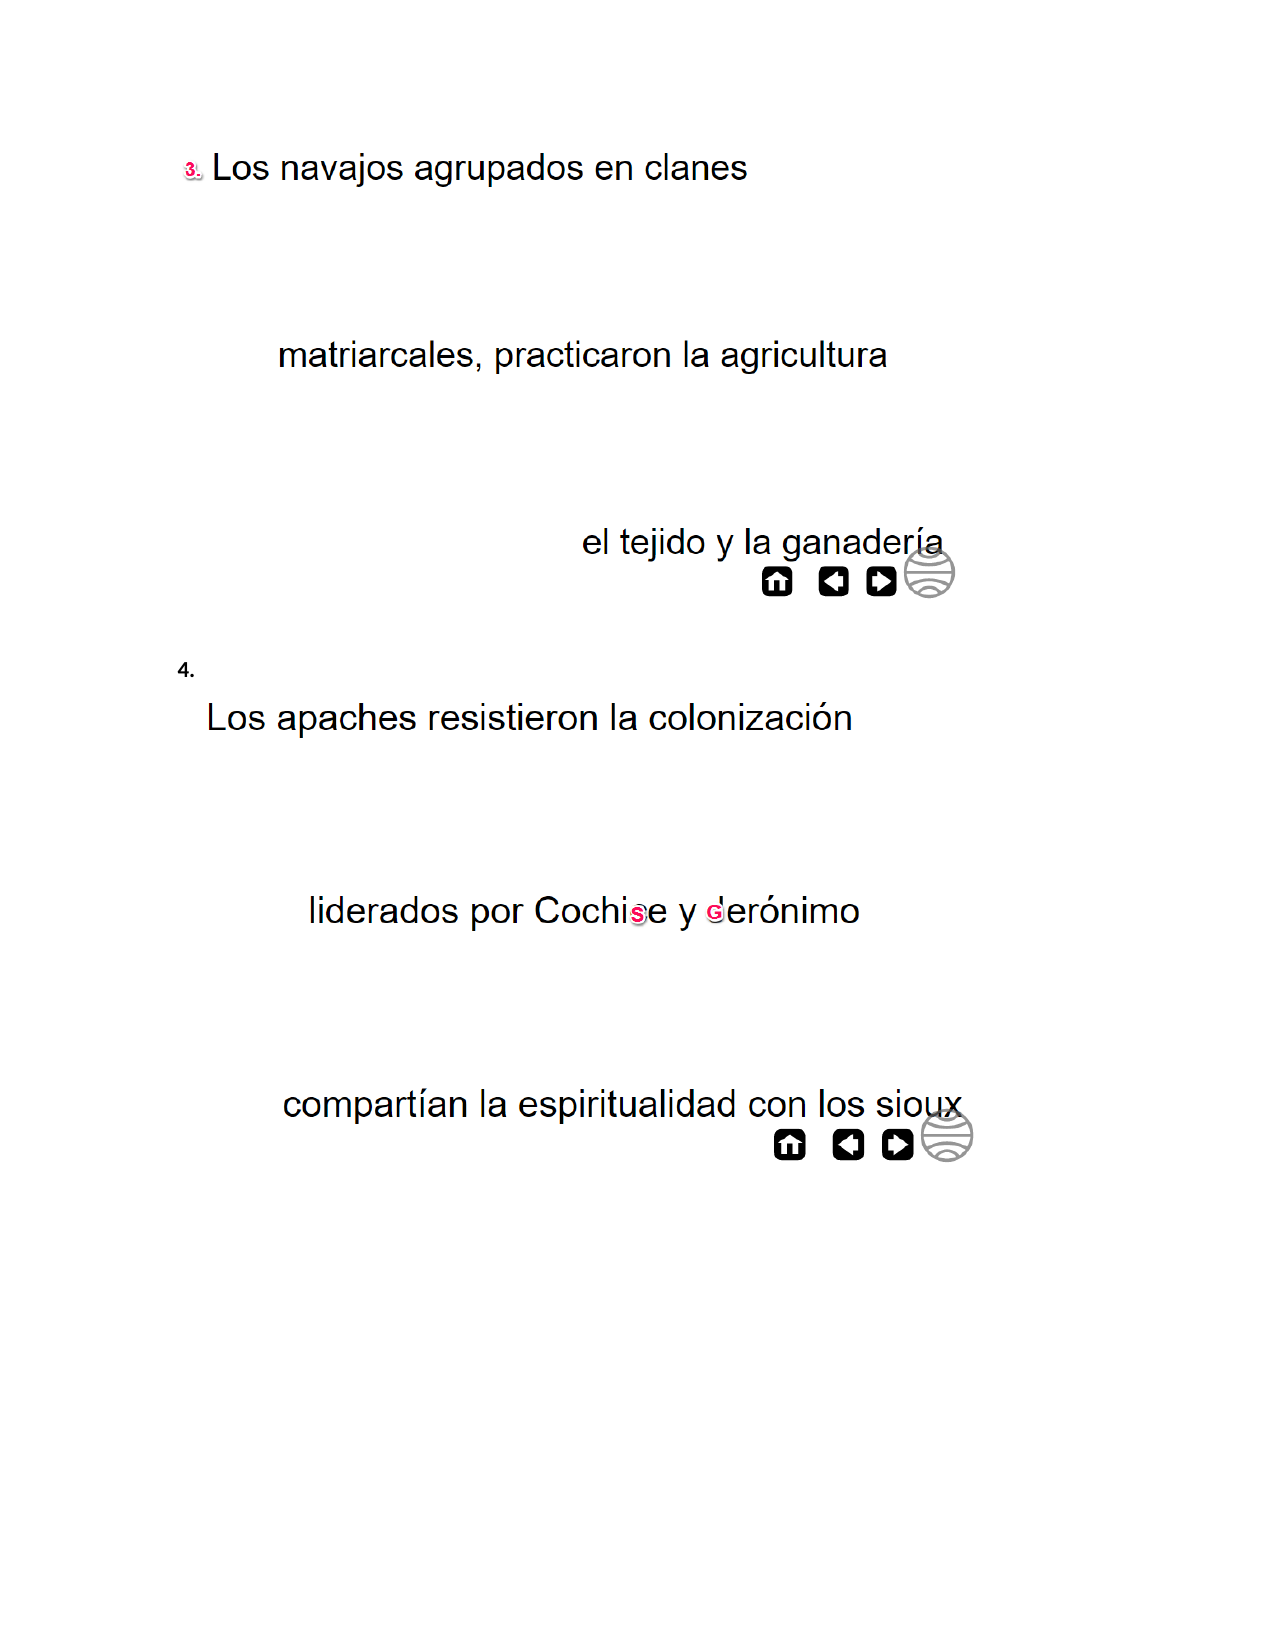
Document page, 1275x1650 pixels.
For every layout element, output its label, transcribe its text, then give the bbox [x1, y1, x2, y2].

text 4. [177, 655, 1098, 683]
picture [177, 147, 960, 628]
picture [177, 683, 984, 1197]
